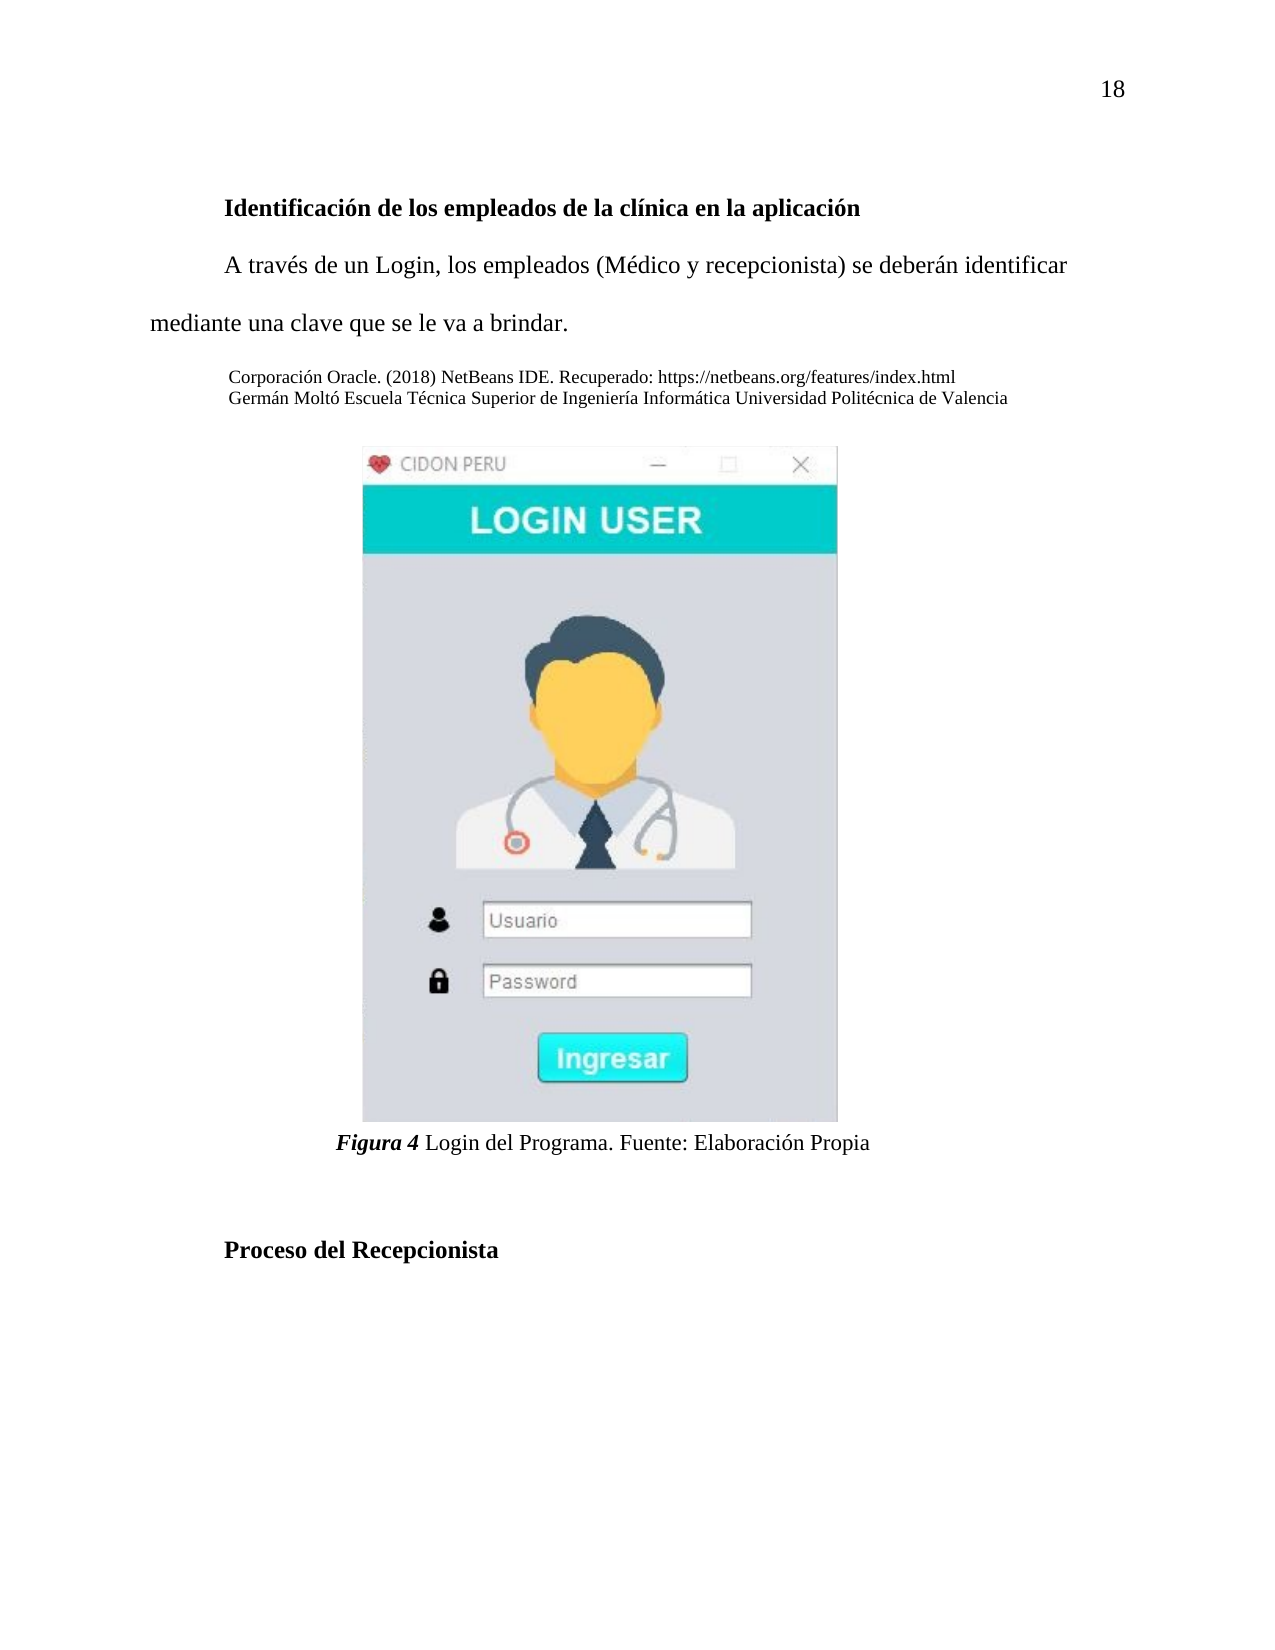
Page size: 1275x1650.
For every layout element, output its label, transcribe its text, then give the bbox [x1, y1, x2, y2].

text Identificación de los empleados de la clínica en la aplicación [150, 193, 1125, 222]
text A través de un Login, los empleados (Médico y recepcionista) se deberán identificar mediante una clave que se le va a brindar. [150, 251, 1125, 337]
text Proceso del Recepcionista [150, 1235, 1125, 1264]
picture [362, 446, 838, 1122]
text Germán Moltó Escuela Técnica Superior de Ingeniería Informática Universidad Politécnica de Valencia [150, 387, 1125, 409]
text Corporación Oracle. (2018) NetBeans IDE. Recuperado: https://netbeans.org/features/index.html [150, 366, 1125, 387]
